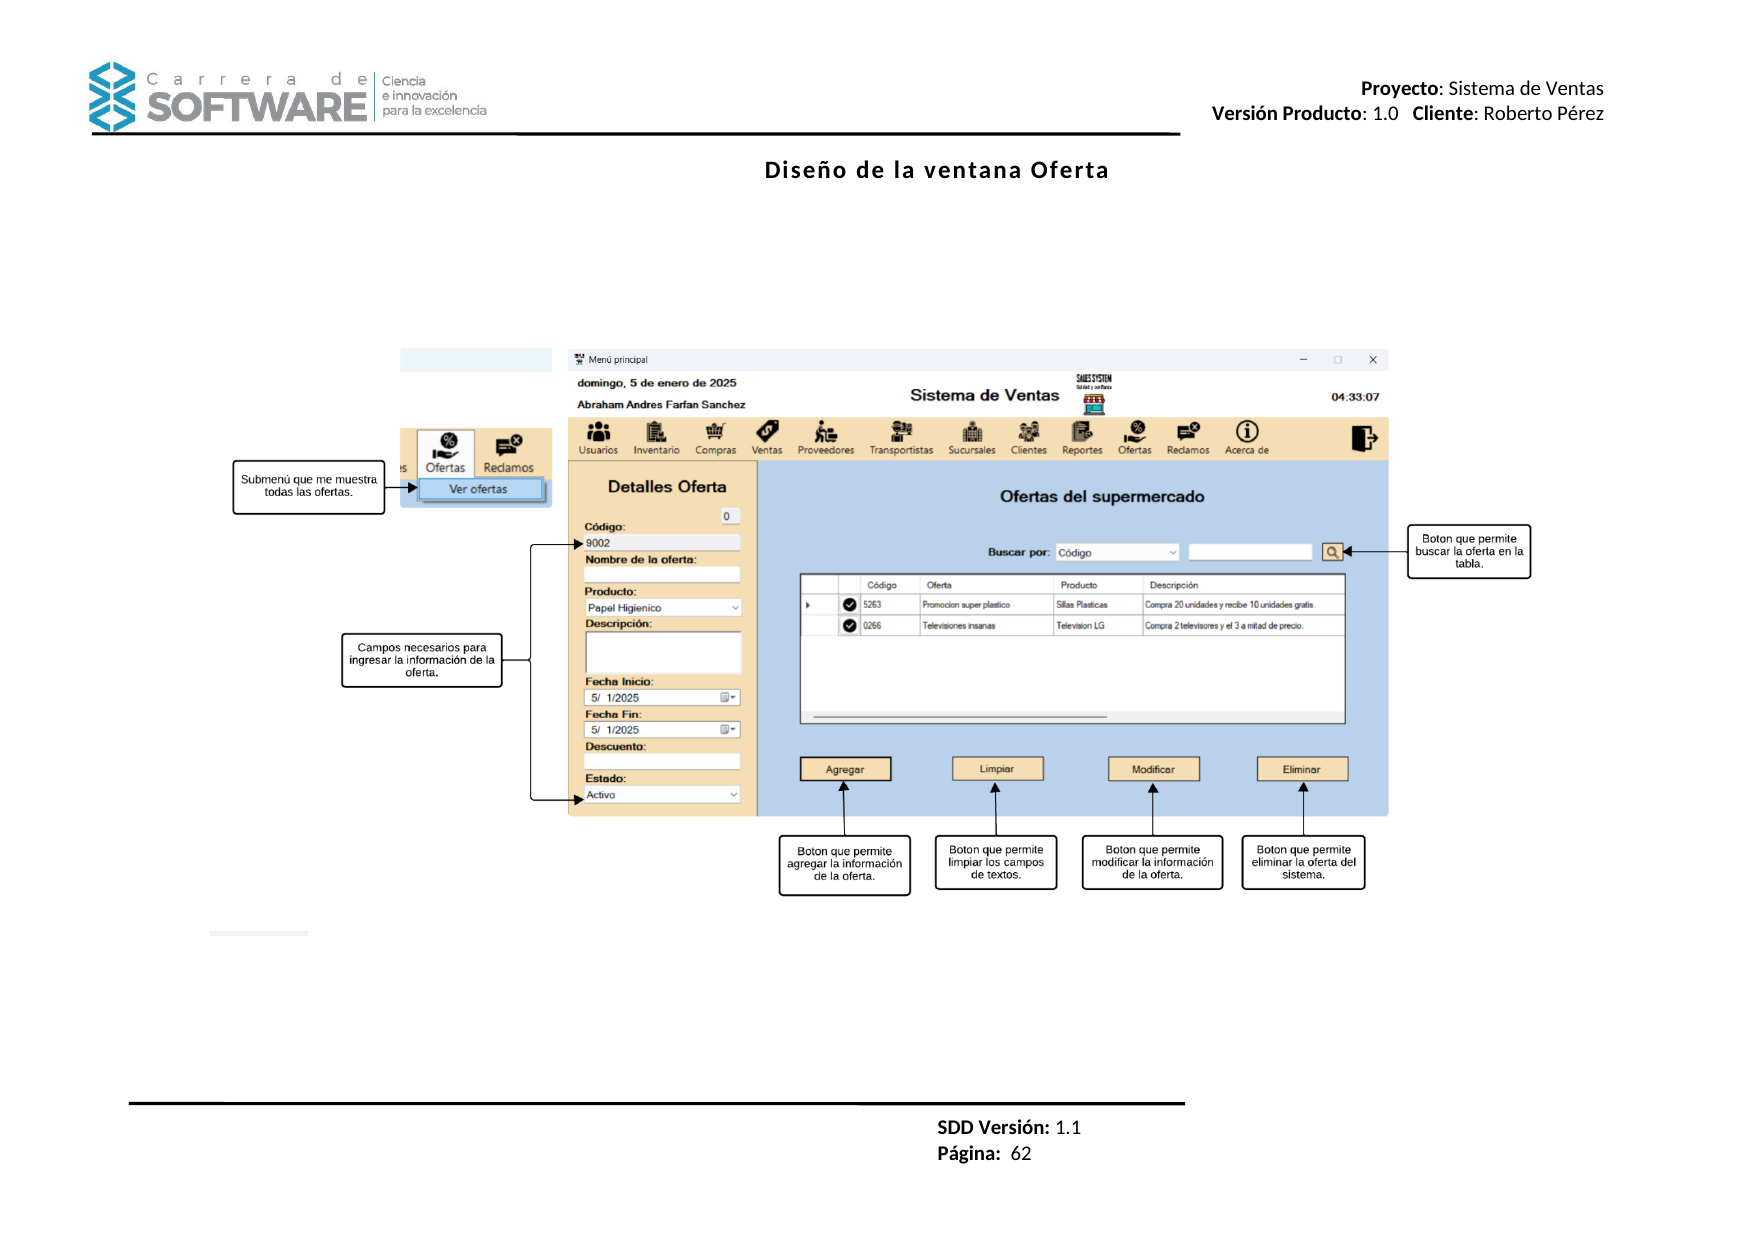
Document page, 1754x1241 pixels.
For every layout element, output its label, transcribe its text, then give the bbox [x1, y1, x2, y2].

picture [209, 307, 1545, 936]
picture [78, 46, 493, 154]
subtitle Diseño de la ventana Oferta [269, 154, 1604, 185]
